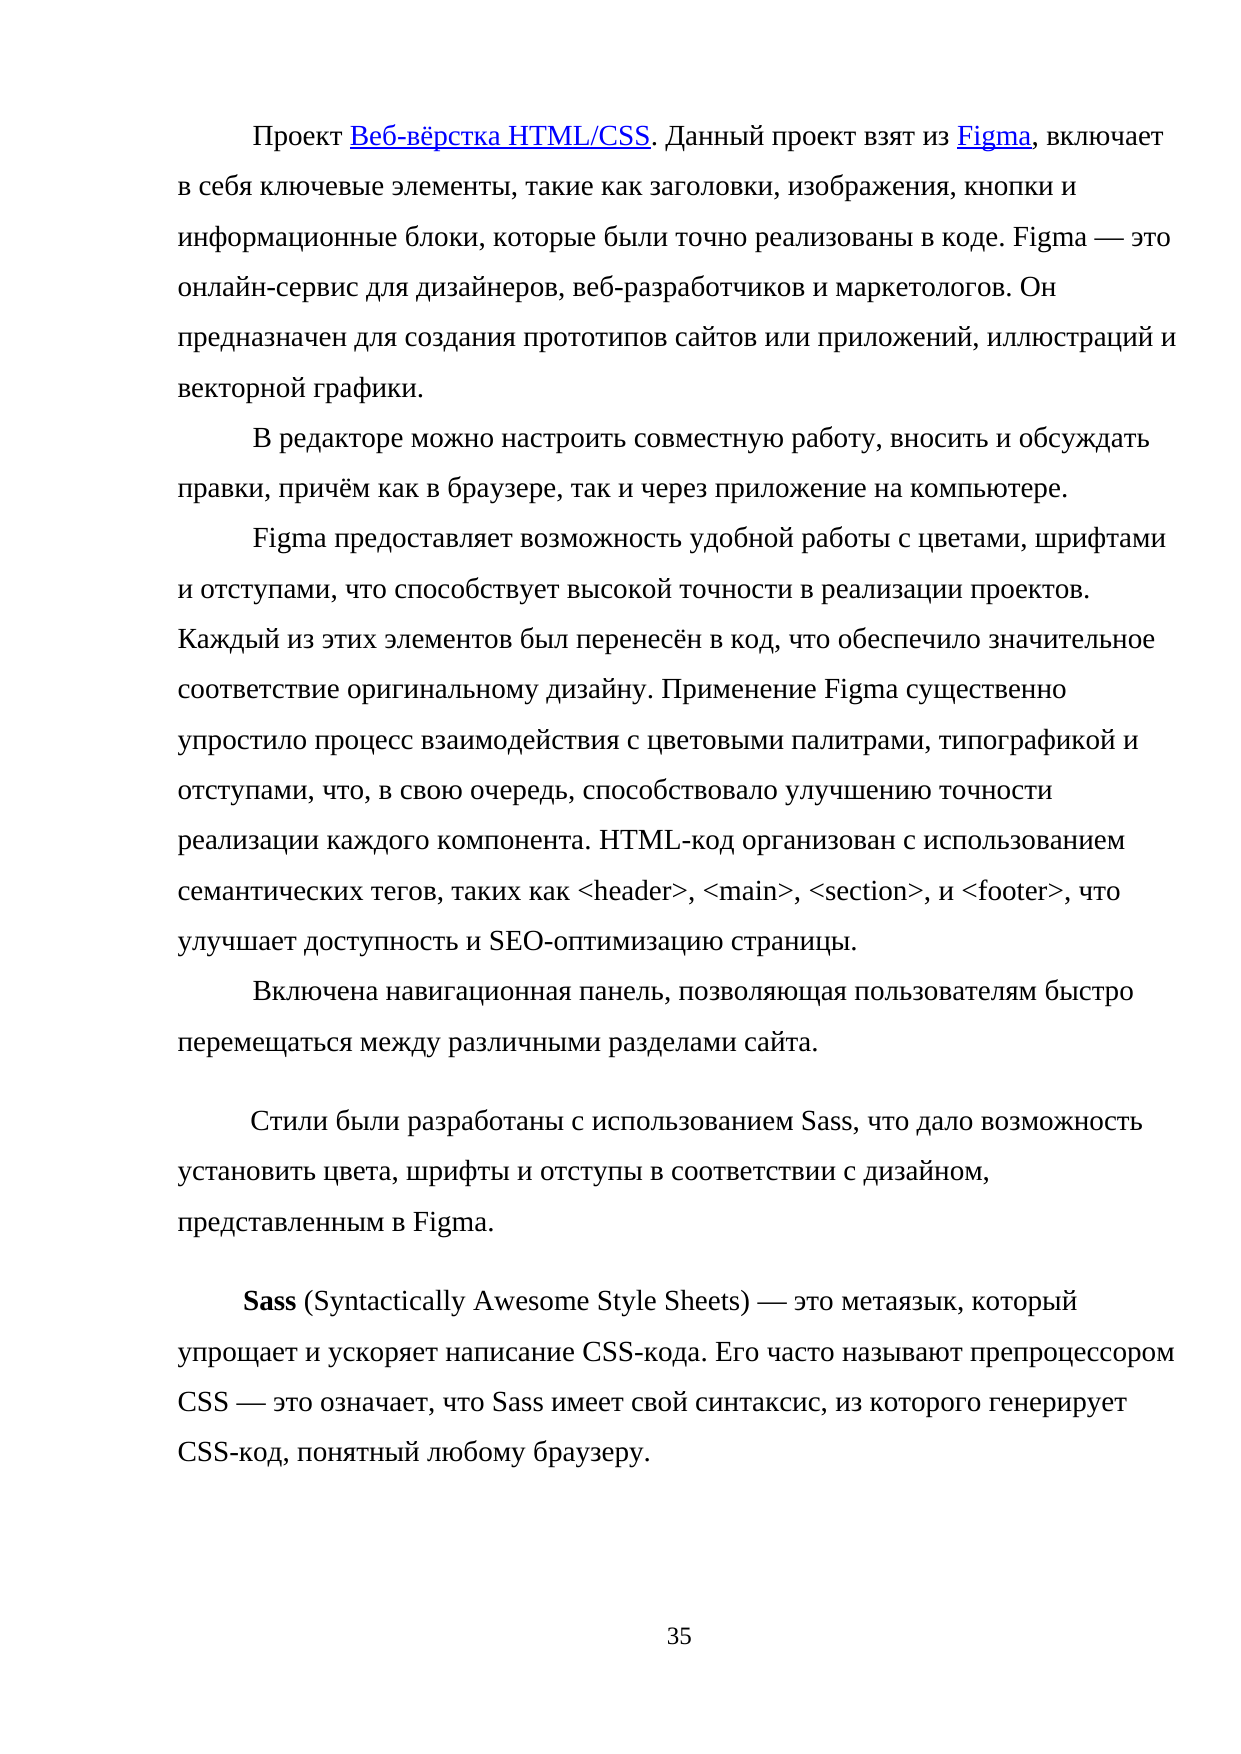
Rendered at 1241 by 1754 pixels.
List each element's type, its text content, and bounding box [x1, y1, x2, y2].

text Проект Веб-вёрстка HTML/CSS. Данный проект взят из Figma, включает в себя ключевые элементы, такие как заголовки, изображения, кнопки и информационные блоки, которые были точно реализованы в коде. Figma — это онлайн-сервис для дизайнеров, веб-разработчиков и маркетологов. Он предназначен для создания прототипов сайтов или приложений, иллюстраций и векторной графики. [177, 118, 1181, 403]
text Figma предоставляет возможность удобной работы с цветами, шрифтами и отступами, что способствует высокой точности в реализации проектов. Каждый из этих элементов был перенесён в код, что обеспечило значительное соответствие оригинальному дизайну. Применение Figma существенно упростило процесс взаимодействия с цветовыми палитрами, типографикой и отступами, что, в свою очередь, способствовало улучшению точности реализации каждого компонента. HTML-код организован с использованием семантических тегов, таких как <header>, <main>, <section>, и <footer>, что улучшает доступность и SEO-оптимизацию страницы. [177, 521, 1181, 957]
text Стили были разработаны с использованием Sass, что дало возможность установить цвета, шрифты и отступы в соответствии с дизайном, представленным в Figma. [177, 1103, 1181, 1237]
text В редакторе можно настроить совместную работу, вносить и обсуждать правки, причём как в браузере, так и через приложение на компьютере. [177, 420, 1181, 504]
text Включена навигационная панель, позволяющая пользователям быстро перемещаться между различными разделами сайта. [177, 973, 1181, 1057]
text Sass (Syntactically Awesome Style Sheets) — это метаязык, который упрощает и ускоряет написание CSS-кода. Его часто называют препроцессором CSS — это означает, что Sass имеет свой синтаксис, из которого генерирует CSS-код, понятный любому браузеру. [177, 1283, 1181, 1468]
